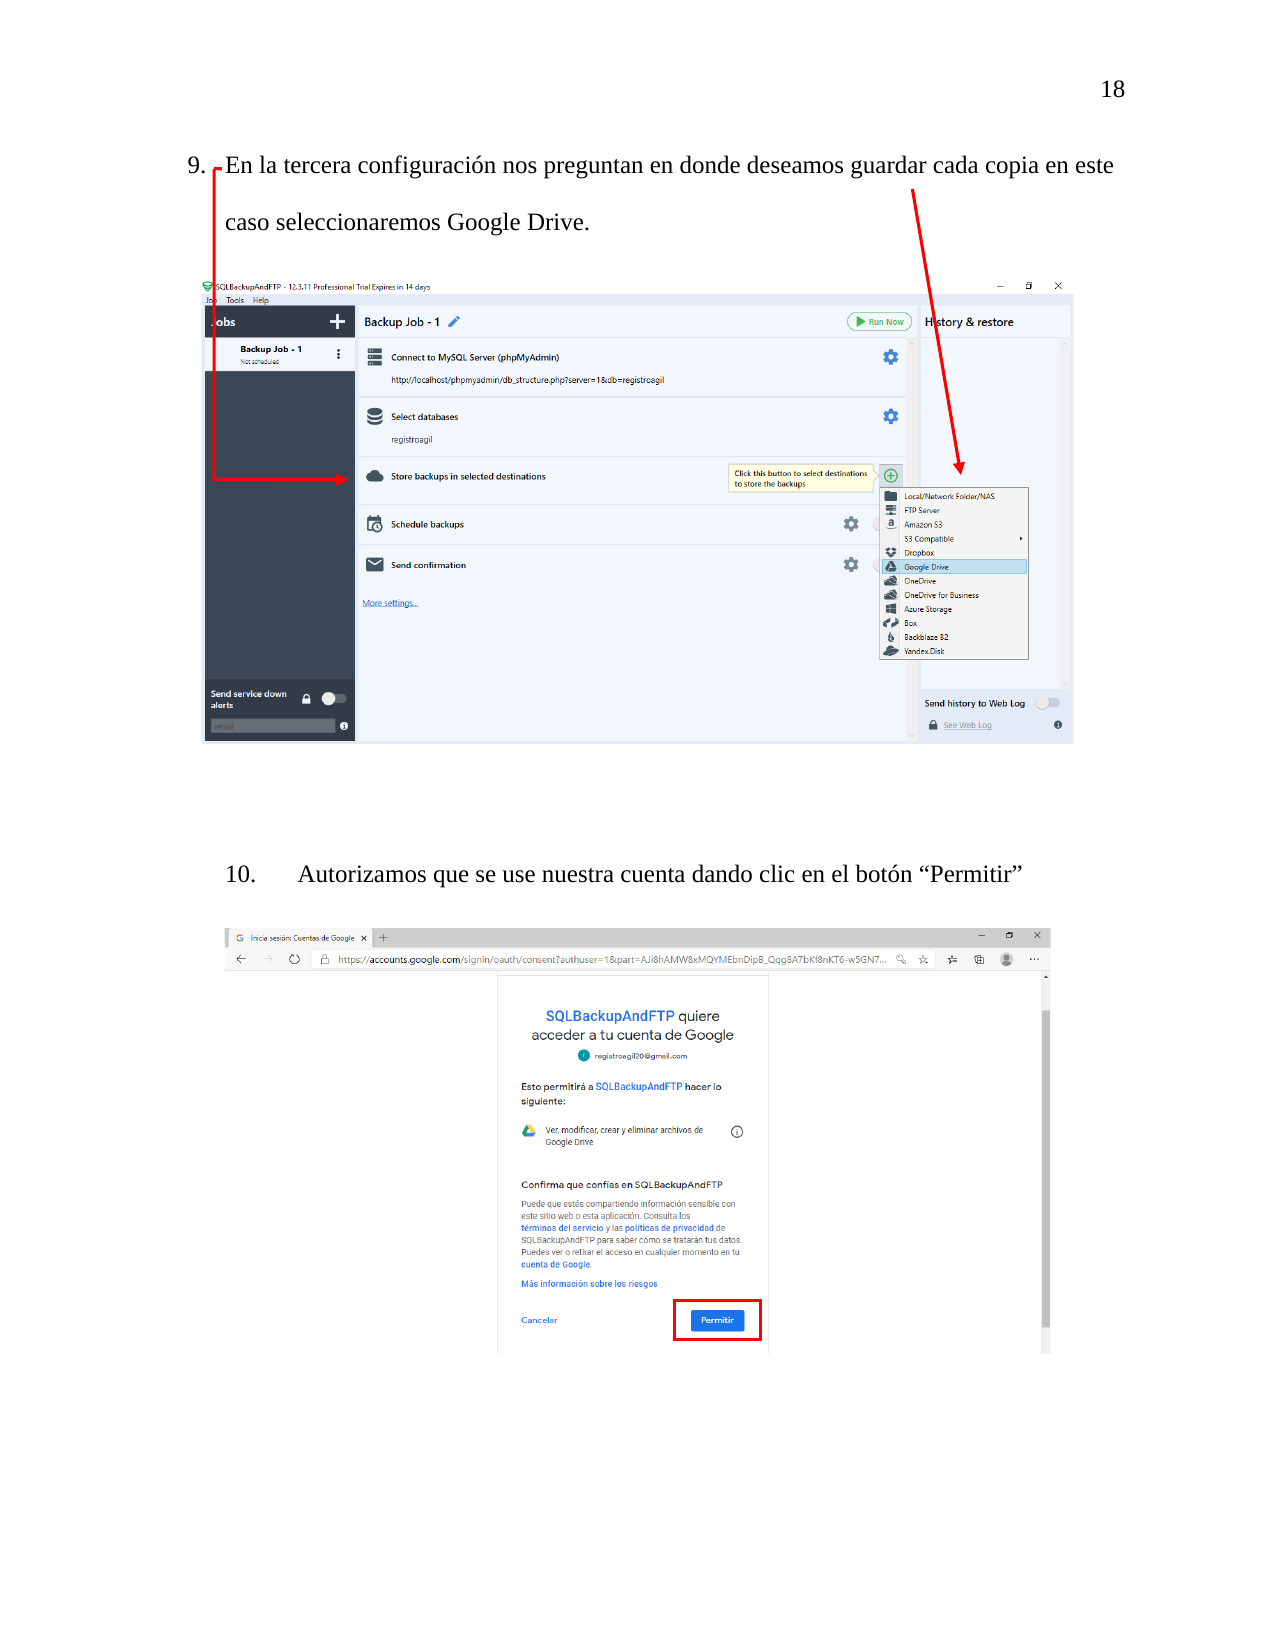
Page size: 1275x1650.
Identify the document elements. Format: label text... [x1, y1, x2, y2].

list En la tercera configuración nos preguntan en donde deseamos guardar cada copia en este caso seleccionaremos Google Drive. [187, 150, 1125, 236]
picture [201, 279, 1074, 744]
picture [224, 928, 1051, 1354]
list Autorizamos que se use nuestra cuenta dando clic en el botón “Permitir” [225, 859, 1125, 887]
